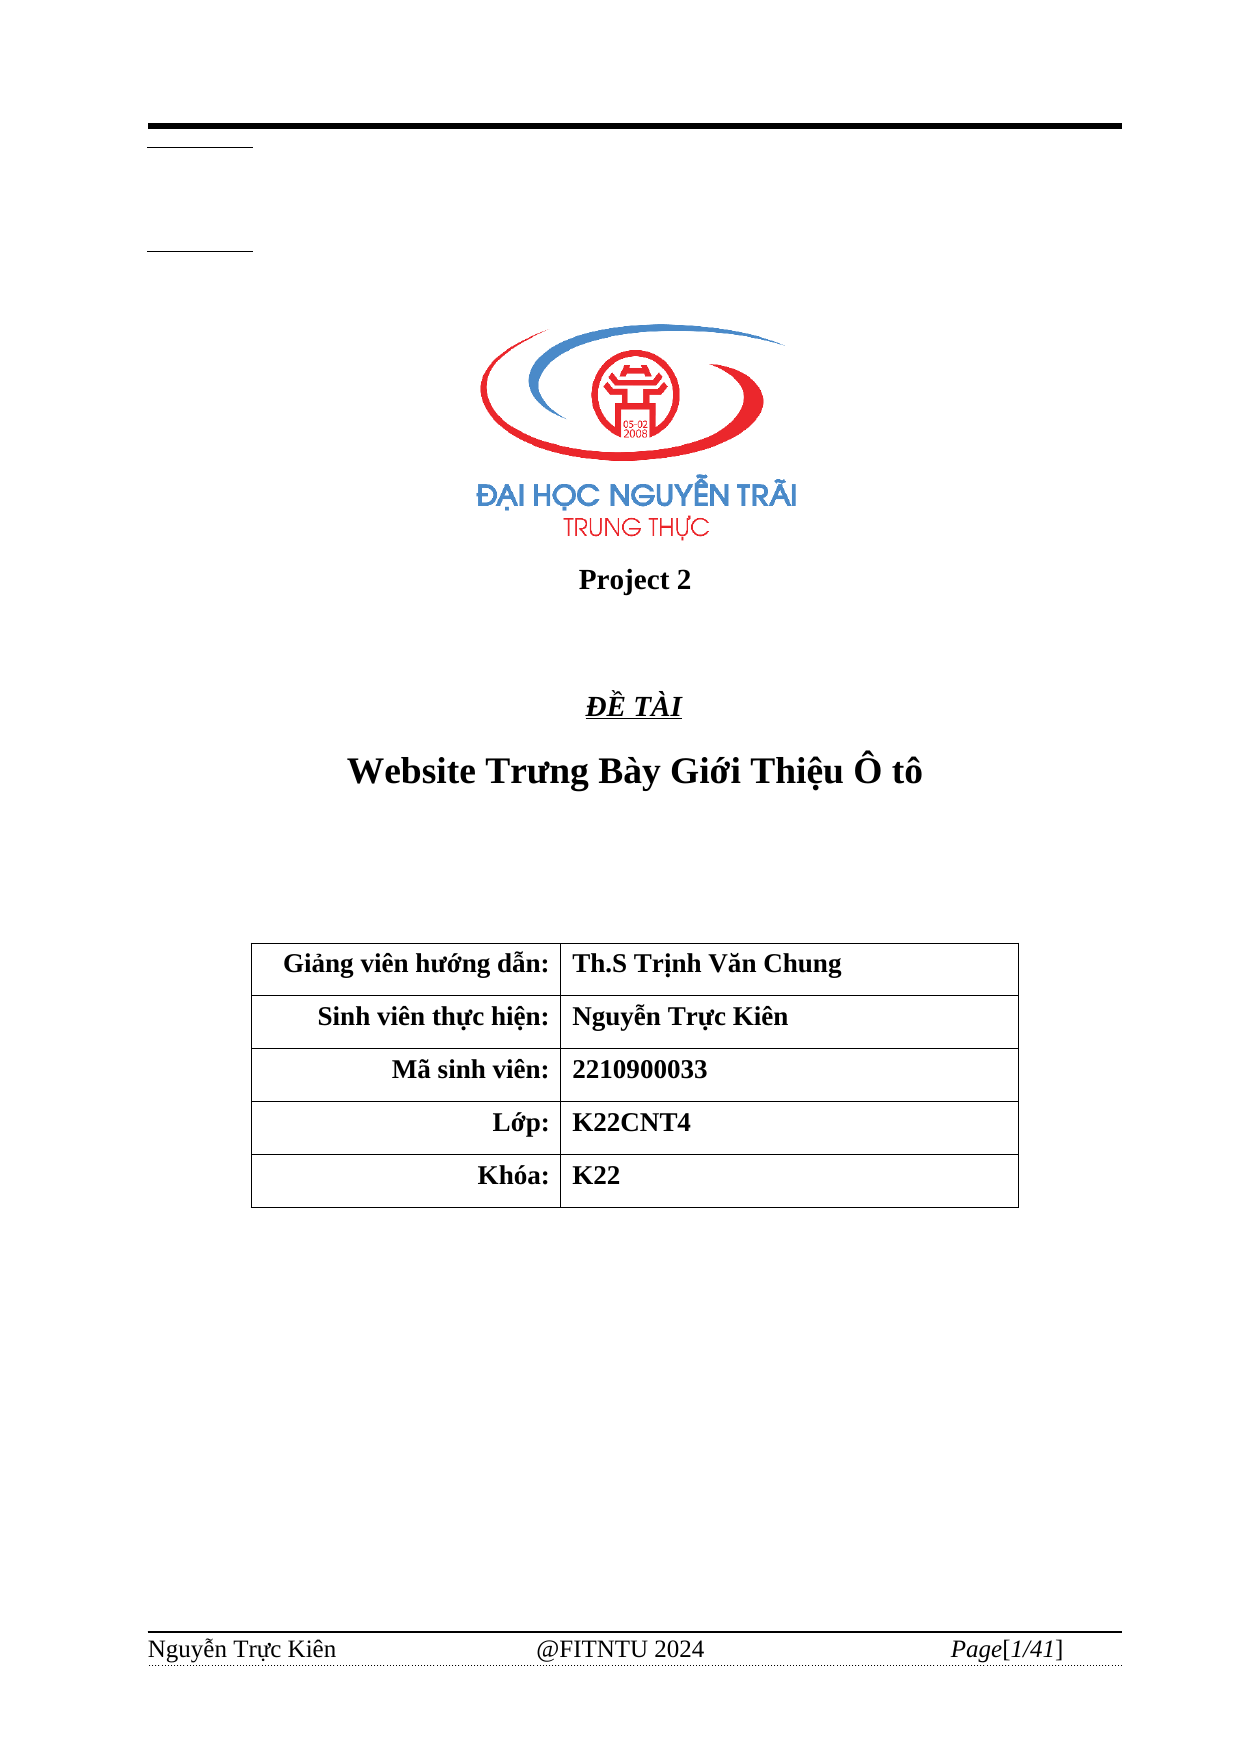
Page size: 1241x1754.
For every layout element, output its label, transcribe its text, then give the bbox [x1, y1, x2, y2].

text Website Trưng Bày Giới Thiệu Ô tô [148, 748, 1122, 791]
table_cell Mã sinh viên: [252, 1049, 560, 1101]
table_cell K22CNT4 [561, 1102, 1018, 1154]
table_cell 2210900033 [561, 1049, 1018, 1101]
table_cell Khóa: [252, 1155, 560, 1207]
table_cell K22 [561, 1155, 1018, 1207]
table_header Th.S Trịnh Văn Chung [561, 944, 1018, 995]
picture [457, 311, 813, 549]
table_header Giảng viên hướng dẫn: [252, 944, 560, 995]
table_cell Lớp: [252, 1102, 560, 1154]
table_cell Sinh viên thực hiện: [252, 996, 560, 1048]
text ĐỀ TÀI [148, 689, 1122, 722]
table_cell Nguyễn Trực Kiên [561, 996, 1018, 1048]
